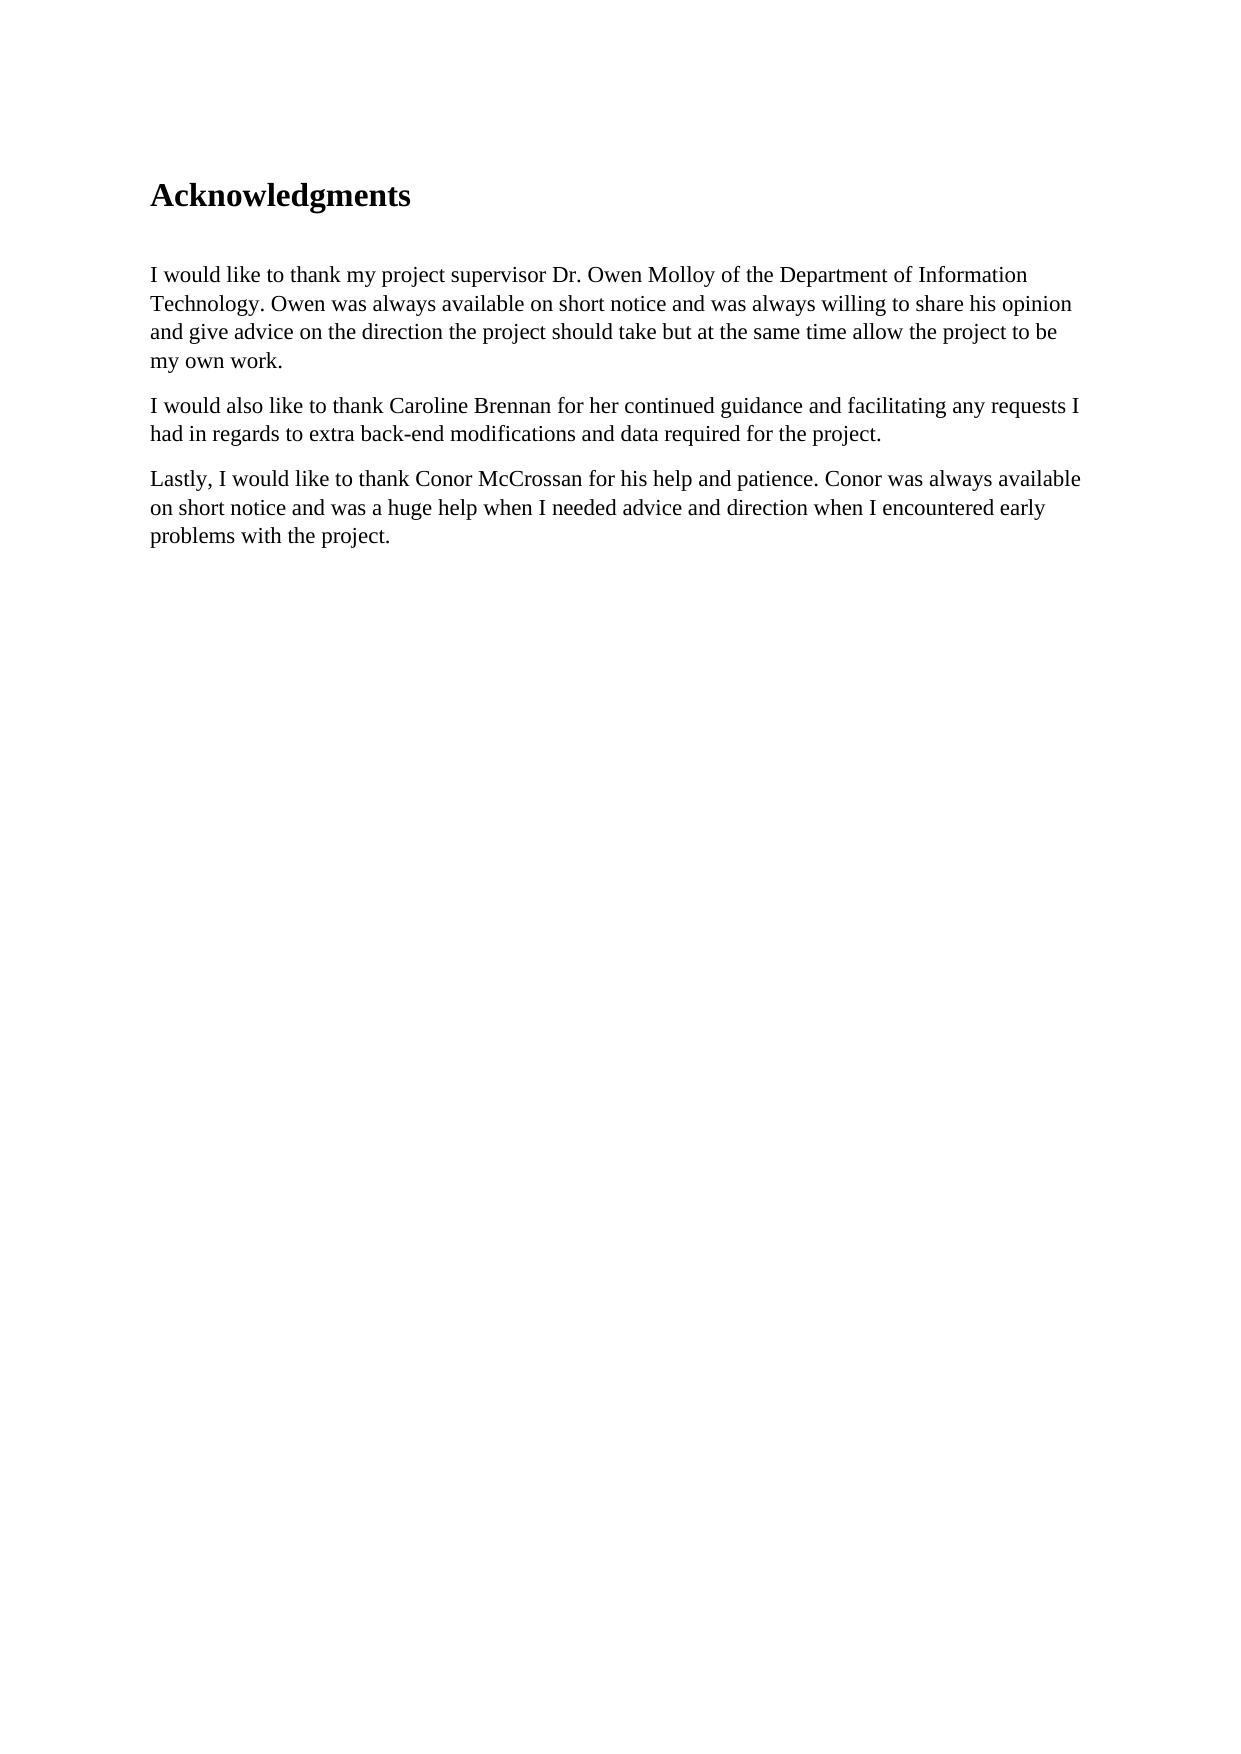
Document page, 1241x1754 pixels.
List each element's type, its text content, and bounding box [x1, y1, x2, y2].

subtitle Acknowledgments [150, 175, 1090, 213]
text I would also like to thank Caroline Brennan for her continued guidance and facilitating any requests I had in regards to extra back-end modifications and data required for the project. [150, 392, 1090, 447]
text I would like to thank my project supervisor Dr. Owen Molloy of the Department of Information Technology. Owen was always available on short notice and was always willing to share his opinion and give advice on the direction the project should take but at the same time allow the project to be my own work. [150, 261, 1090, 373]
text Lastly, I would like to thank Conor McCrossan for his help and patience. Conor was always available on short notice and was a huge help when I needed advice and direction when I encountered early problems with the project. [150, 465, 1090, 549]
